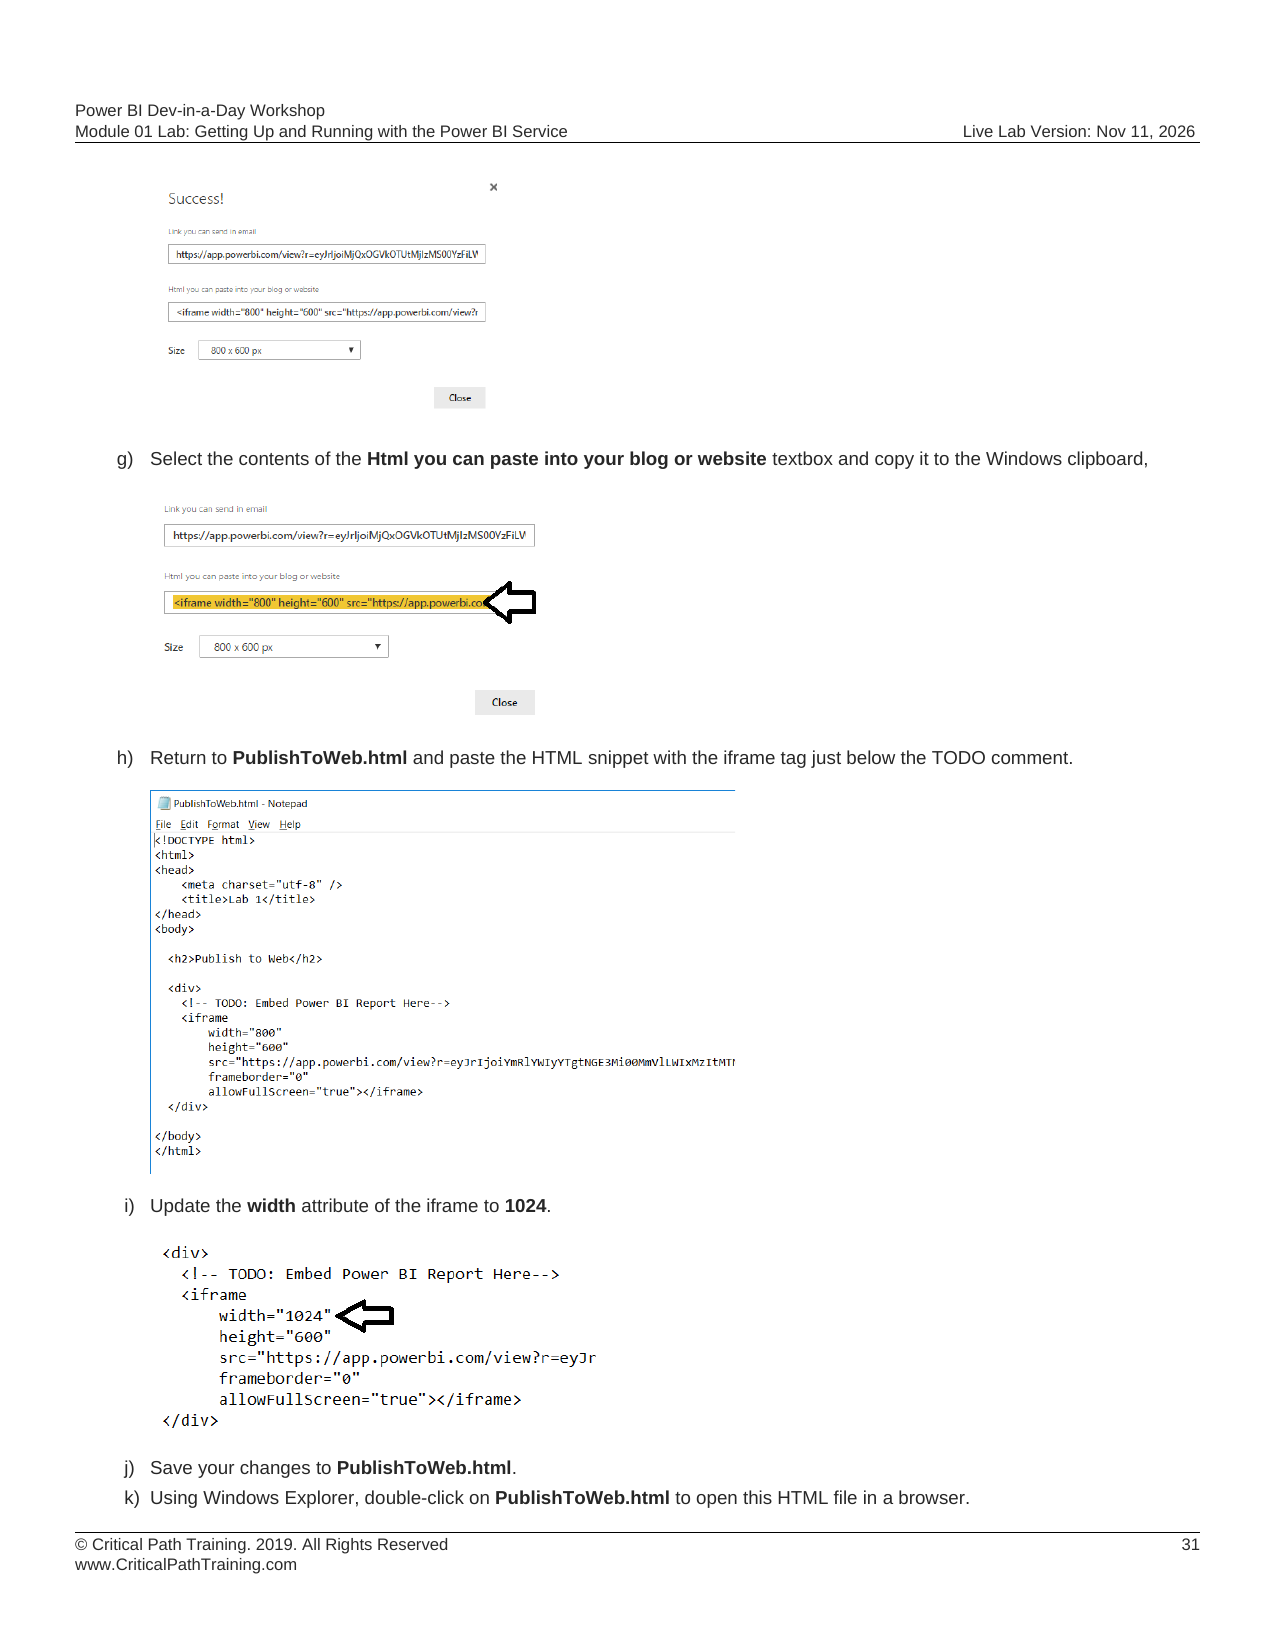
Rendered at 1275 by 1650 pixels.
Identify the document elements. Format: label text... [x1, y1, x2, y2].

text Select the contents of the Html you can paste into your blog or website textbox and copy it to the Windows clipboard, [117, 447, 1200, 469]
picture [150, 1238, 596, 1435]
text Return to PublishToWeb.html and paste the HTML snippet with the iframe tag just below the TODO comment. [117, 747, 1200, 768]
picture [150, 177, 503, 426]
picture [150, 790, 736, 1174]
text Update the width attribute of the iframe to 1024. [124, 1195, 1200, 1217]
text Using Windows Explorer, double-click on PublishToWeb.html to open this HTML file in a browser. [124, 1487, 1200, 1508]
picture [150, 490, 555, 725]
text Save your changes to PublishToWeb.html. [124, 1457, 1200, 1478]
